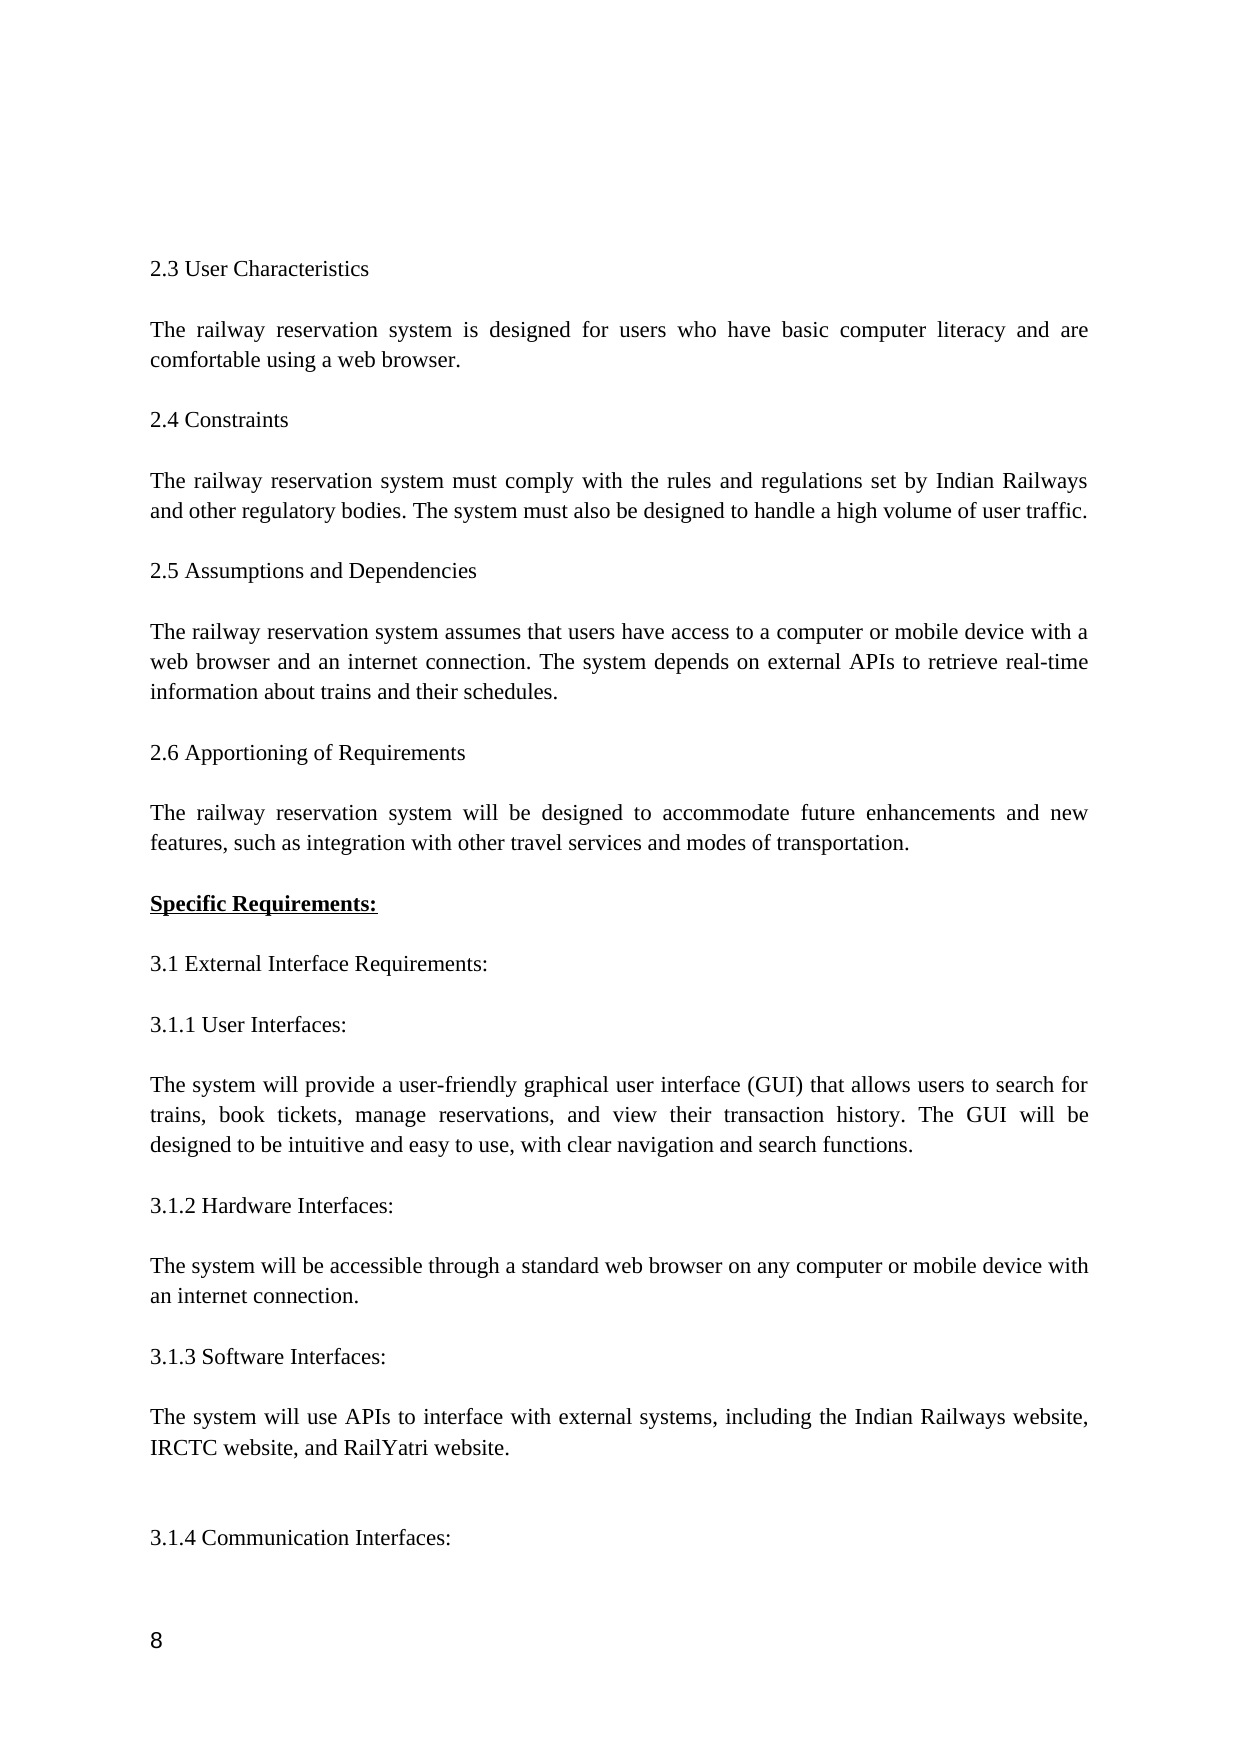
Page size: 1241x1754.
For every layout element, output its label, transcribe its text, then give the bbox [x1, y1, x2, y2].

text The railway reservation system must comply with the rules and regulations set by Indian Railways and other regulatory bodies. The system must also be designed to handle a high volume of user traffic. [150, 467, 1090, 523]
text 3.1 External Interface Requirements: [150, 950, 1090, 977]
text 2.4 Constraints [150, 407, 1090, 433]
text The system will use APIs to interface with external systems, including the Indian Railways website, IRCTC website, and RailYatri website. [150, 1403, 1090, 1460]
text 2.3 User Characteristics [150, 256, 1090, 282]
text The railway reservation system will be designed to accommodate future enhancements and new features, such as integration with other travel services and modes of transportation. [150, 799, 1090, 856]
text The railway reservation system assumes that users have access to a computer or mobile device with a web browser and an internet connection. The system depends on external APIs to retrieve real-time information about trains and their schedules. [150, 618, 1090, 705]
text 3.1.3 Software Interfaces: [150, 1343, 1090, 1369]
text 3.1.1 User Interfaces: [150, 1011, 1090, 1037]
text 2.6 Apportioning of Requirements [150, 739, 1090, 765]
text The railway reservation system is designed for users who have basic computer literacy and are comfortable using a web browser. [150, 316, 1090, 372]
text The system will be accessible through a standard web browser on any computer or mobile device with an internet connection. [150, 1252, 1090, 1309]
text 2.5 Assumptions and Dependencies [150, 558, 1090, 584]
text Specific Requirements: [150, 890, 1090, 916]
text The system will provide a user-friendly graphical user interface (GUI) that allows users to search for trains, book tickets, manage reservations, and view their transaction history. The GUI will be designed to be intuitive and easy to use, with clear navigation and search functions. [150, 1071, 1090, 1158]
text 3.1.4 Communication Interfaces: [150, 1524, 1090, 1551]
text 3.1.2 Hardware Interfaces: [150, 1192, 1090, 1218]
